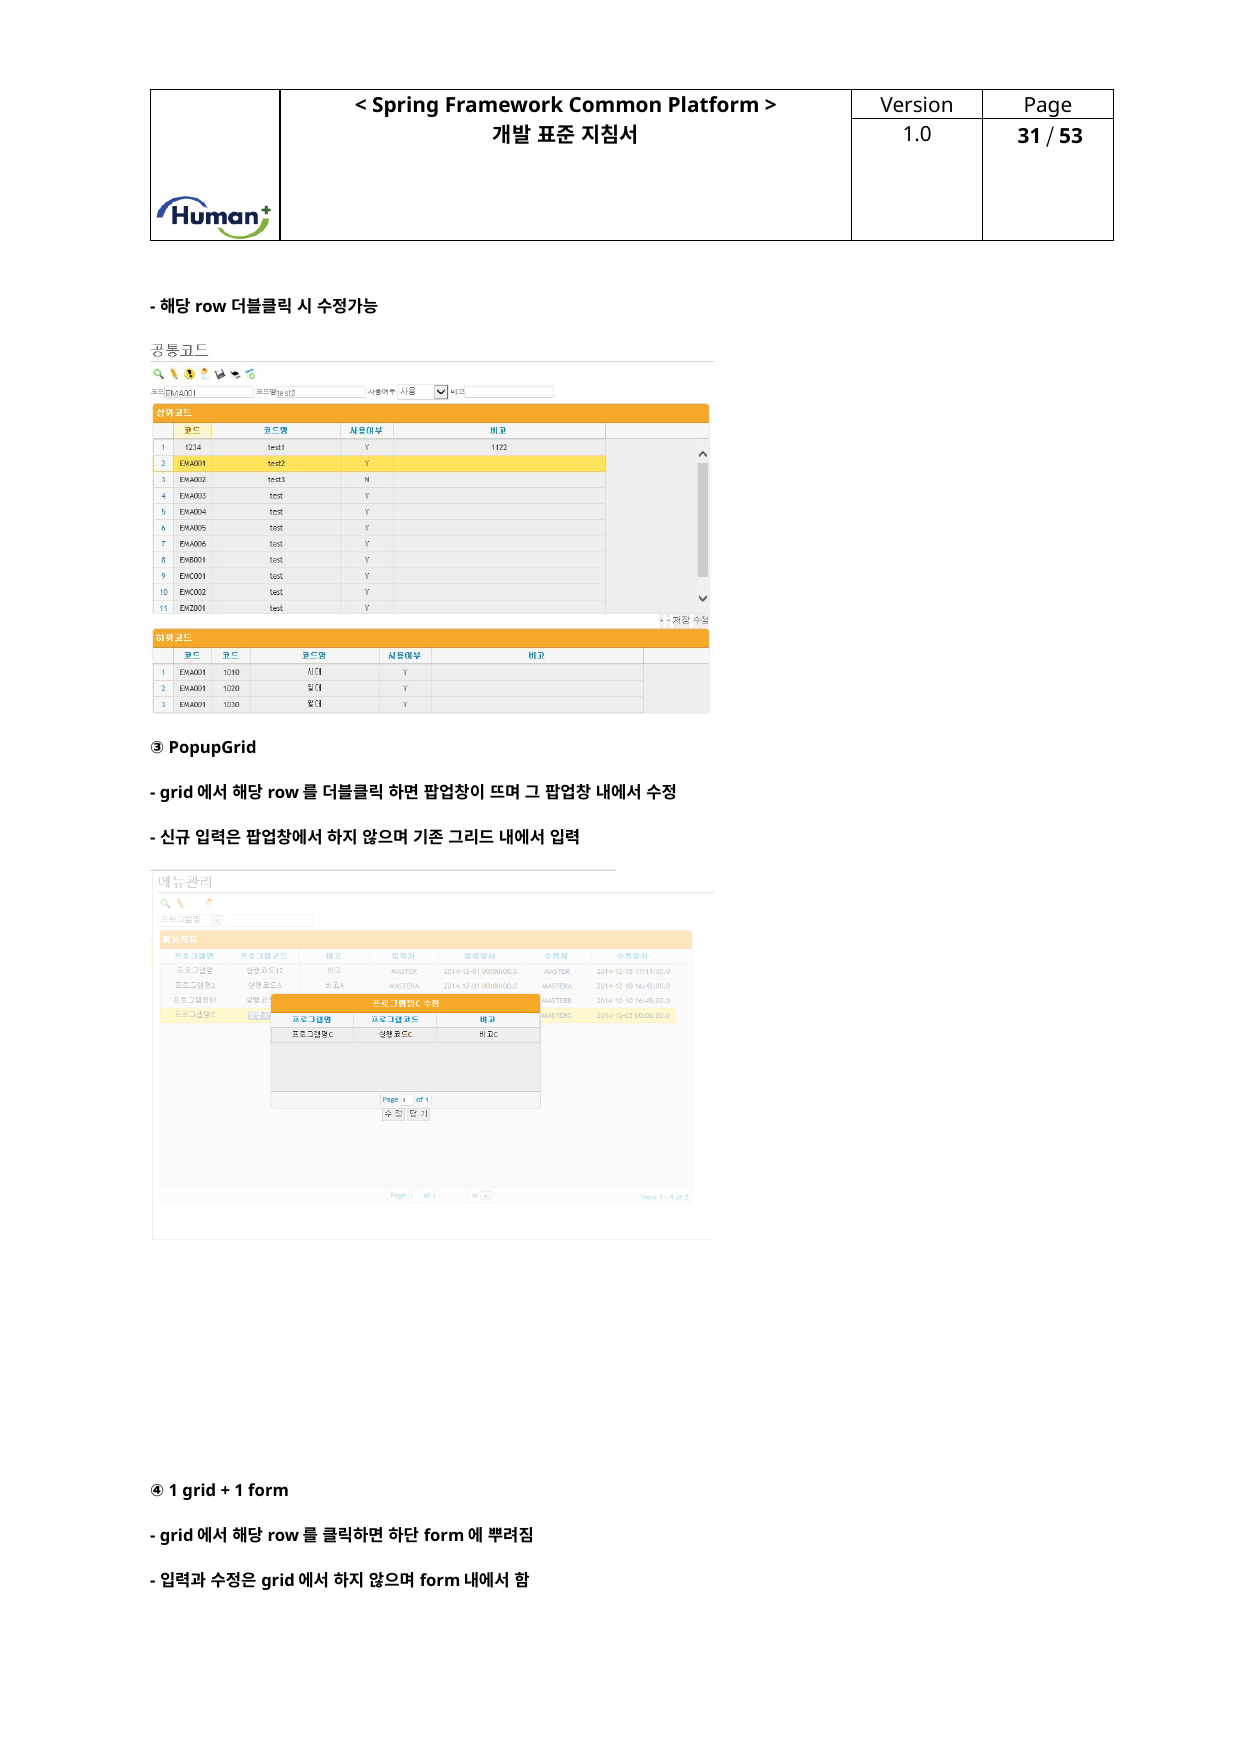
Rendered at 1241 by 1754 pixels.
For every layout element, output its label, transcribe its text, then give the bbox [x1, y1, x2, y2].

text - grid에서 해당 row를 클릭하면 하단 form에 뿌려짐 [150, 1522, 1090, 1546]
picture [150, 338, 714, 716]
text - 해당 row 더블클릭 시 수정가능 [150, 293, 1090, 318]
text - 입력과 수정은 grid에서 하지 않으며 form내에서 함 [150, 1567, 1090, 1591]
picture [150, 869, 714, 1240]
text ④ 1 grid + 1 form [150, 1478, 1090, 1501]
picture [154, 194, 272, 240]
text - grid에서 해당 row를 더블클릭 하면 팝업창이 뜨며 그 팝업창 내에서 수정 [150, 779, 1090, 804]
text ③ PopupGrid [150, 736, 1090, 759]
text - 신규 입력은 팝업창에서 하지 않으며 기존 그리드 내에서 입력 [150, 824, 1090, 849]
